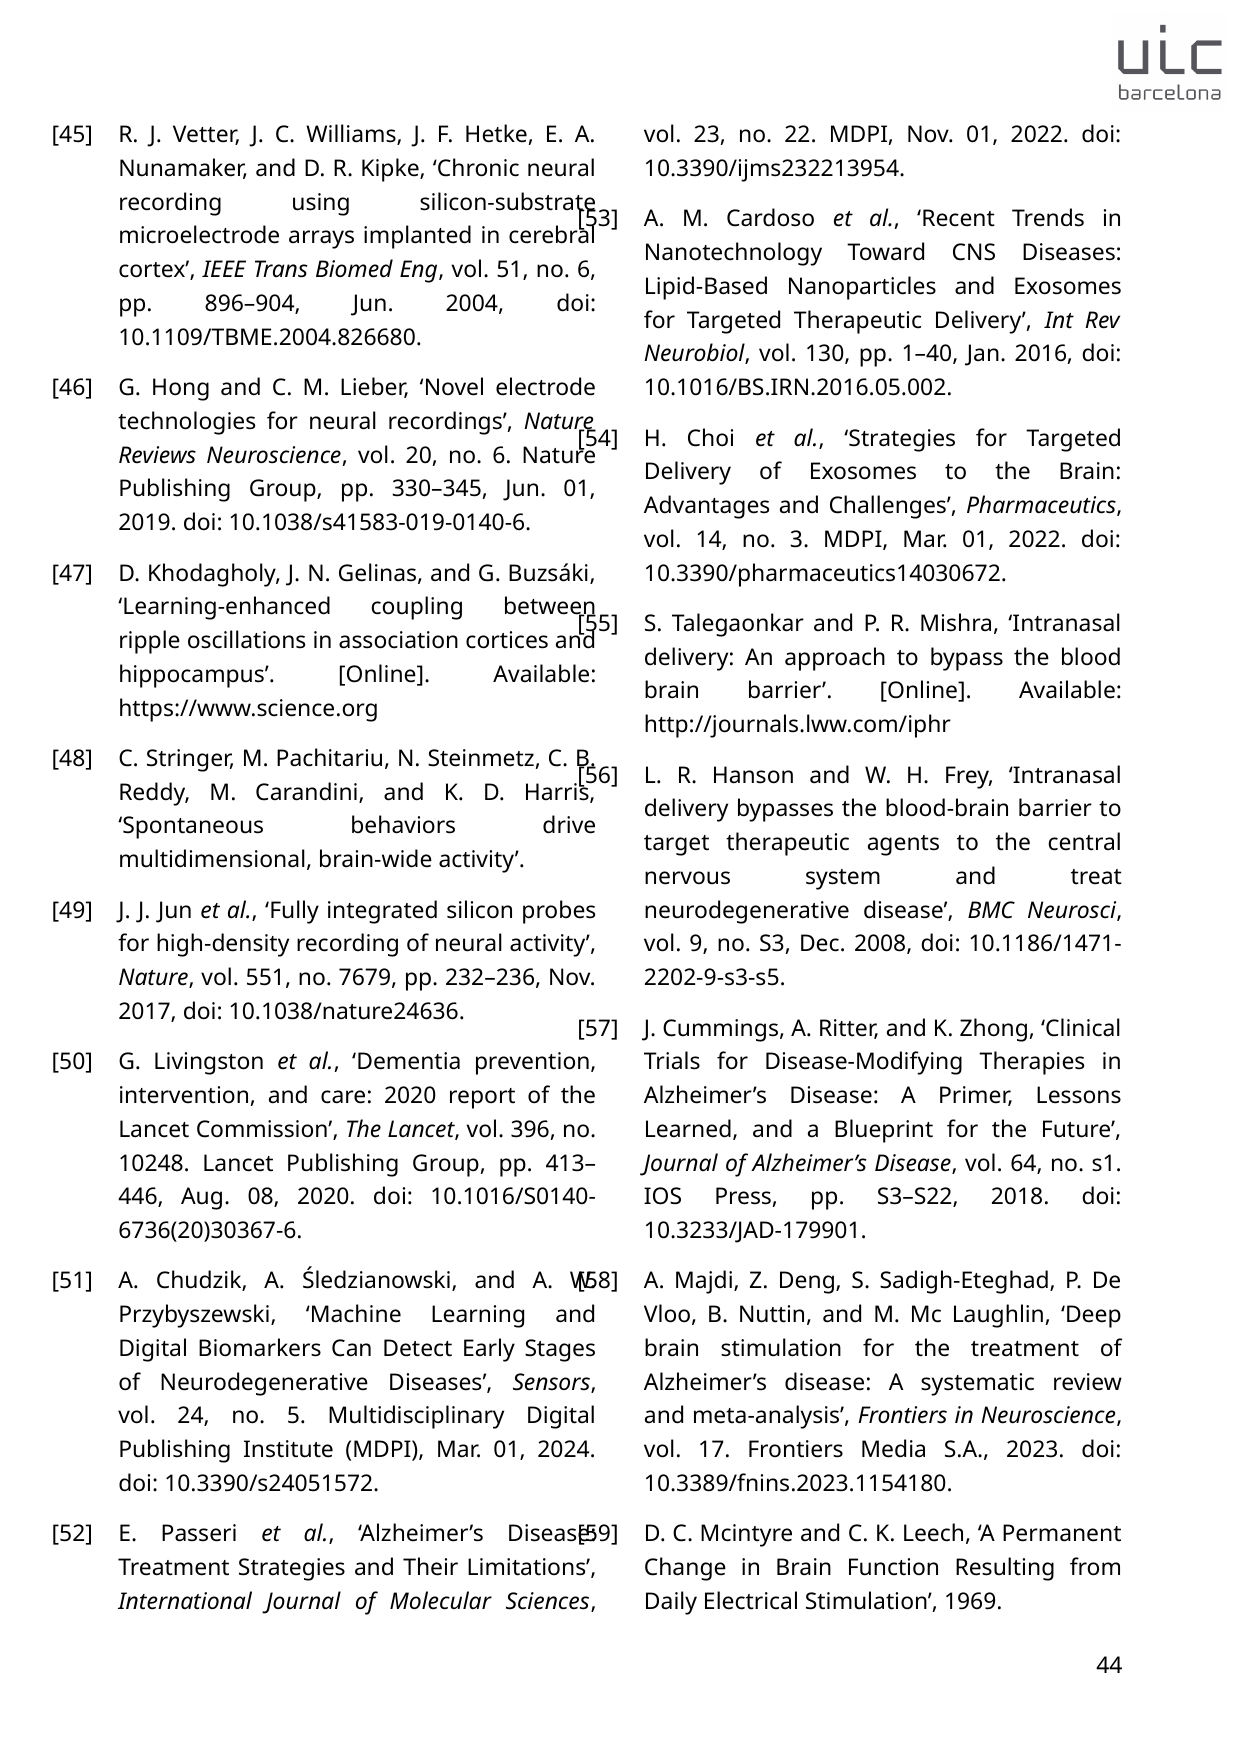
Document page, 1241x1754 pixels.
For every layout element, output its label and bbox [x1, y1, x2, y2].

picture [1110, 11, 1229, 110]
